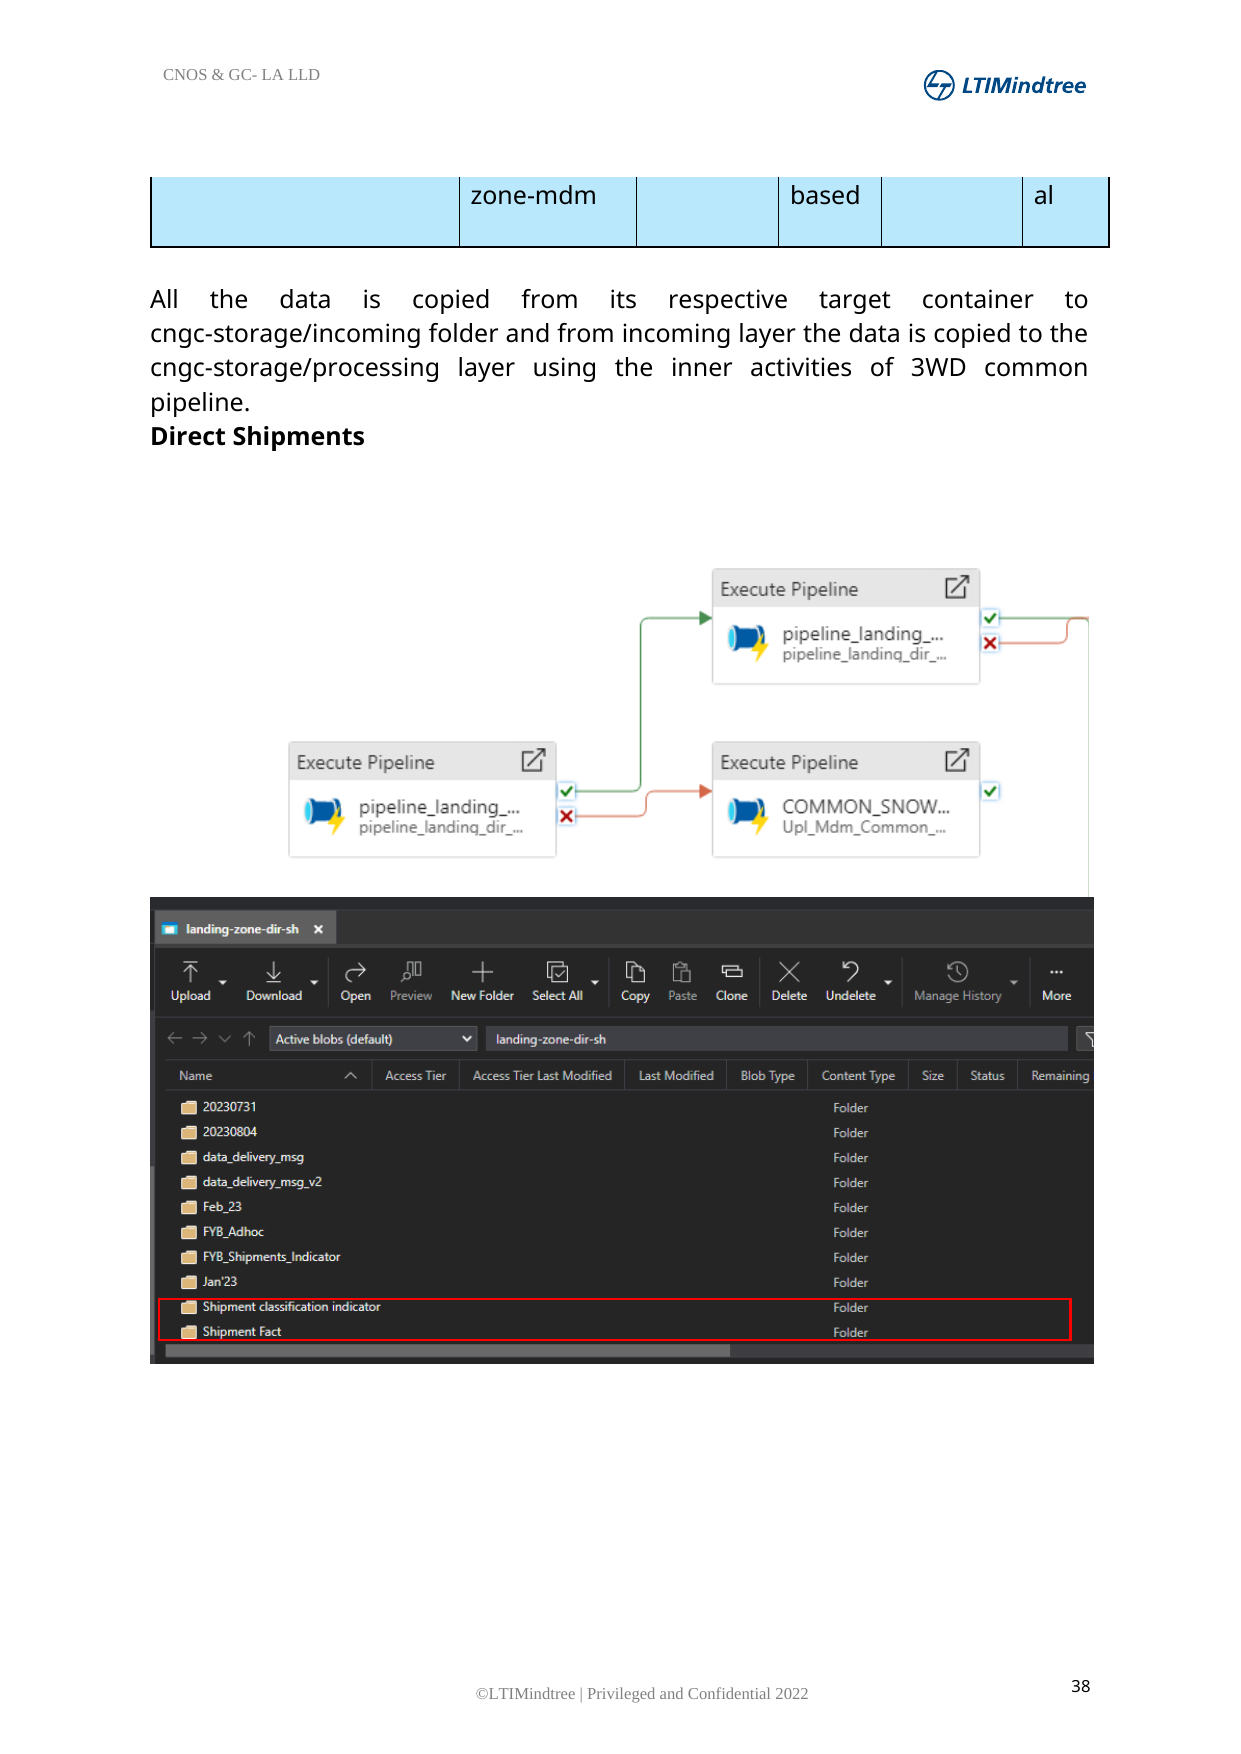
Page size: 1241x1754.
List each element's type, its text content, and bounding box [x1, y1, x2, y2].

text Direct Shipments [150, 418, 1090, 452]
picture [150, 452, 1094, 1364]
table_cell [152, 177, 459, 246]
text All the data is copied from its respective target container to cngc-storage/incoming folder and from incoming layer the data is copied to the cngc-storage/processing layer using the inner activities of 3WD common pipeline. [150, 282, 1090, 418]
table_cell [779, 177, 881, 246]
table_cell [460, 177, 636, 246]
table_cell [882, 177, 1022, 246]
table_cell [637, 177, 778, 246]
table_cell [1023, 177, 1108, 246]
